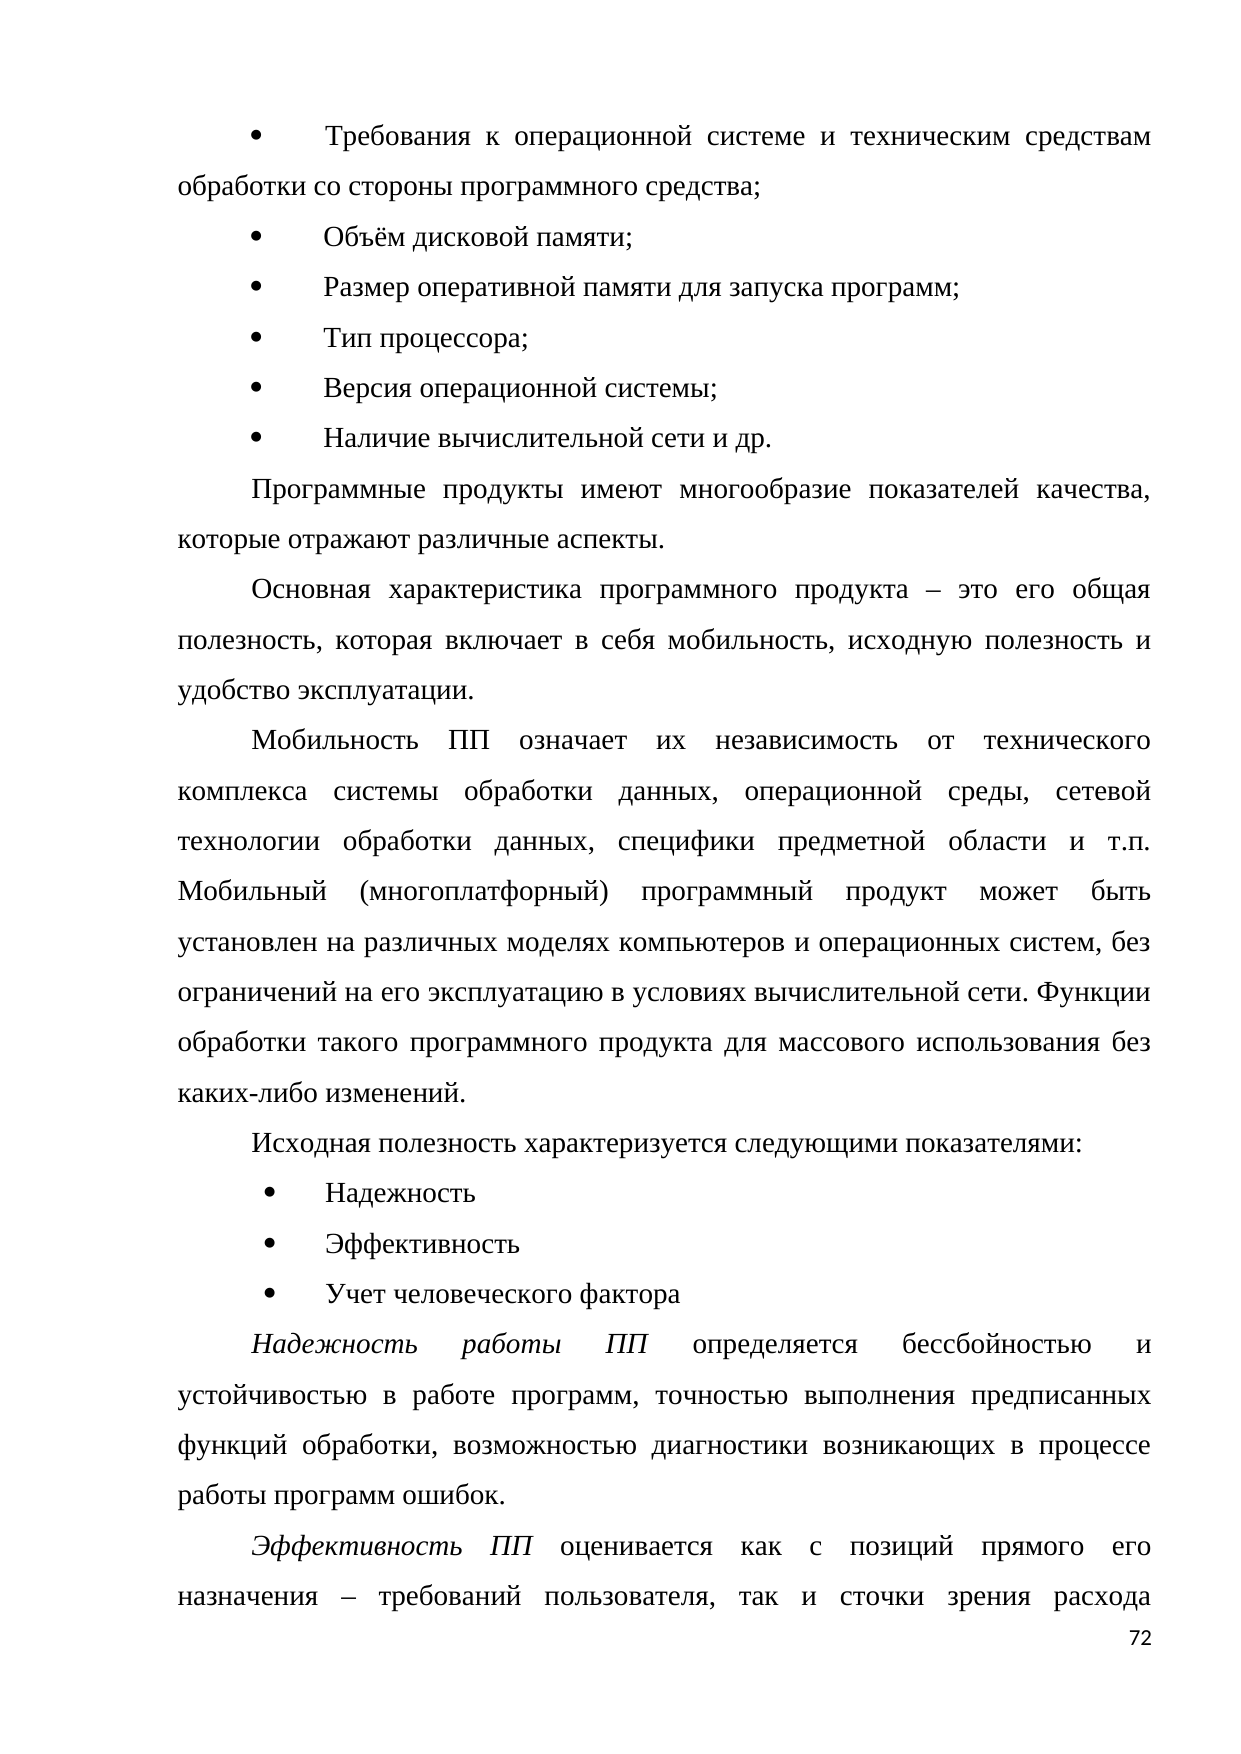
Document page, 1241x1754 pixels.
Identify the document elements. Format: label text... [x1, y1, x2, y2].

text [177, 1528, 1152, 1612]
list Размер оперативной памяти для запуска программ; [177, 269, 1152, 303]
list Версия операционной системы; [177, 370, 1152, 404]
list Тип процессора; [177, 320, 1152, 353]
list Наличие вычислительной сети и др. [177, 421, 1152, 454]
text Надежность работы ПП определяется бессбойностью и устойчивостью в работе программ, точностью выполнения предписанных функций обработки, возможностью диагностики возникающих в процессе работы программ ошибок. [177, 1327, 1152, 1511]
list Надежность [177, 1175, 1152, 1209]
list Учет человеческого фактора [177, 1276, 1152, 1310]
list Требования к операционной системе и техническим средствам обработки со стороны программного средства; [177, 118, 1152, 202]
text Основная характеристика программного продукта – это его общая полезность, которая включает в себя мобильность, исходную полезность и удобство эксплуатации. [177, 572, 1152, 706]
list Объём дисковой памяти; [177, 219, 1152, 252]
text Исходная полезность характеризуется следующими показателями: [177, 1125, 1152, 1158]
text Мобильность ПП означает их независимость от технического комплекса системы обработки данных, операционной среды, сетевой технологии обработки данных, специфики предметной области и т.п. Мобильный (многоплатфорный) программный продукт может быть установлен на различных моделях компьютеров и операционных систем, без ограничений на его эксплуатацию в условиях вычислительной сети. Функции обработки такого программного продукта для массового использования без каких-либо изменений. [177, 722, 1152, 1108]
list Эффективность [177, 1226, 1152, 1259]
text Программные продукты имеют многообразие показателей качества, которые отражают различные аспекты. [177, 471, 1152, 555]
